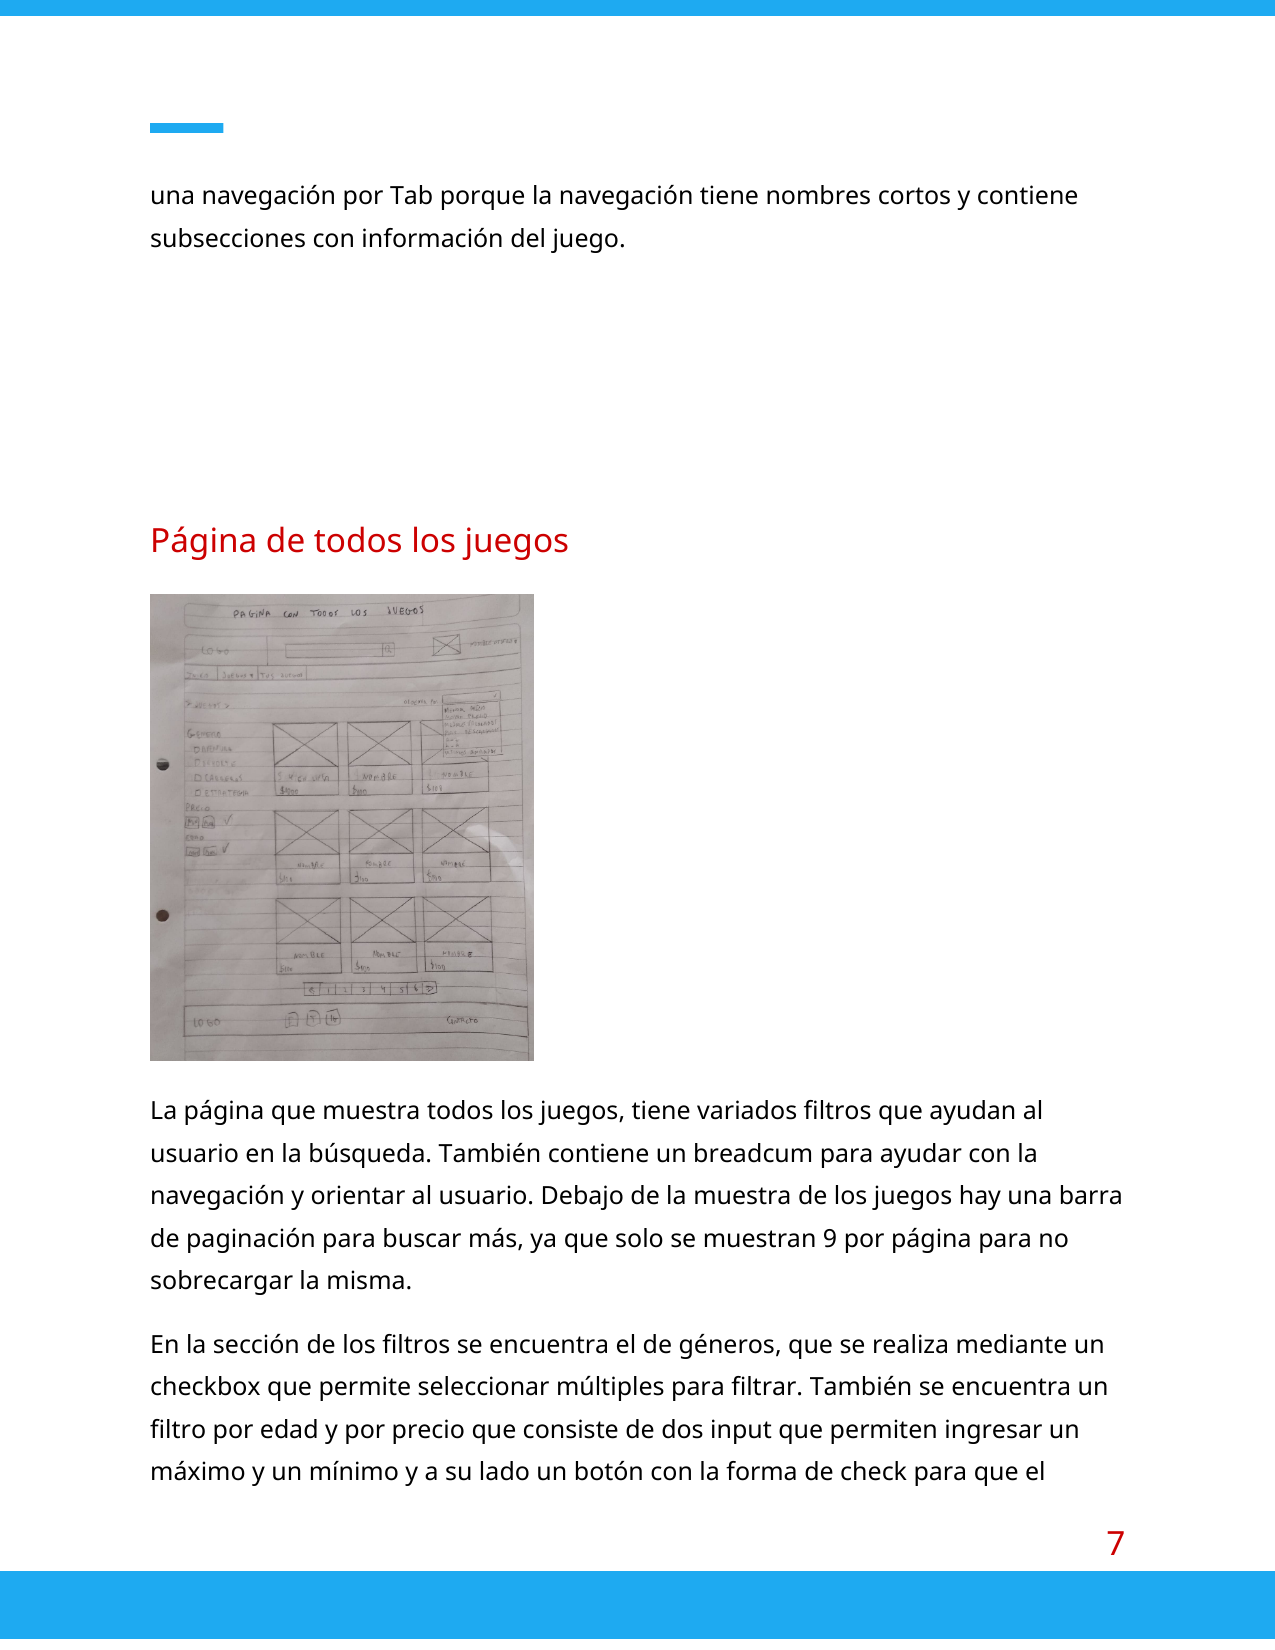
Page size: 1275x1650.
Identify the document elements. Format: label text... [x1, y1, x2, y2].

text Página de todos los juegos [150, 517, 1125, 562]
picture [0, 0, 1275, 16]
picture [0, 1571, 1275, 1639]
picture [150, 594, 534, 1061]
picture [150, 123, 224, 133]
text La página que muestra todos los juegos, tiene variados filtros que ayudan al usuario en la búsqueda. También contiene un breadcum para ayudar con la navegación y orientar al usuario. Debajo de la muestra de los juegos hay una barra de paginación para buscar más, ya que solo se muestran 9 por página para no sobrecargar la misma. [150, 1093, 1125, 1297]
